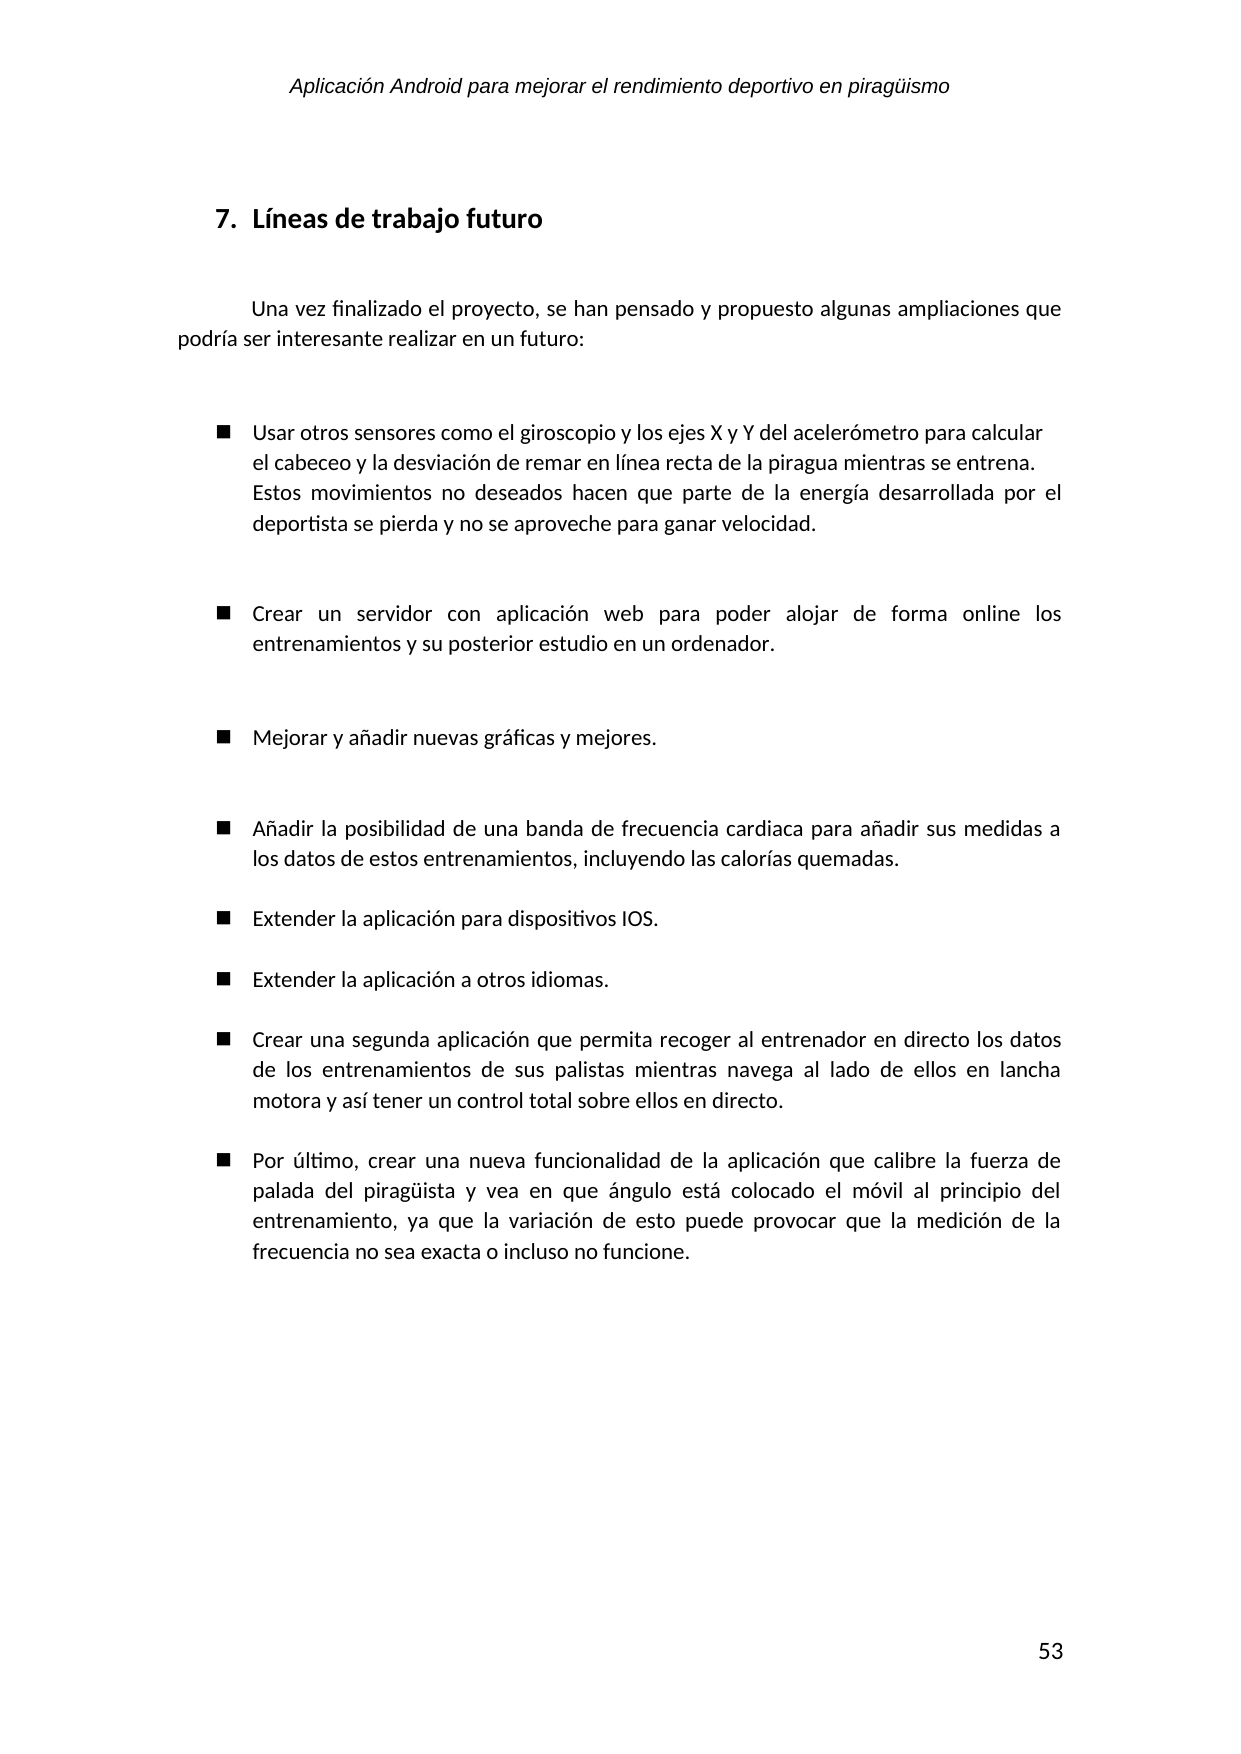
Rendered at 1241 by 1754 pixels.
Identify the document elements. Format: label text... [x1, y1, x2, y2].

list Crear un servidor con aplicación web para poder alojar de forma online los entrenamientos y su posterior estudio en un ordenador. [215, 599, 1063, 657]
list Mejorar y añadir nuevas gráficas y mejores. [215, 723, 1063, 751]
list Extender la aplicación a otros idiomas. [215, 965, 1063, 993]
list Añadir la posibilidad de una banda de frecuencia cardiaca para añadir sus medidas a los datos de estos entrenamientos, incluyendo las calorías quemadas. [215, 814, 1063, 872]
list Crear una segunda aplicación que permita recoger al entrenador en directo los datos de los entrenamientos de sus palistas mientras navega al lado de ellos en lancha motora y así tener un control total sobre ellos en directo. [215, 1025, 1063, 1114]
list Por último, crear una nueva funcionalidad de la aplicación que calibre la fuerza de palada del piragüista y vea en que ángulo está colocado el móvil al principio del entrenamiento, ya que la variación de esto puede provocar que la medición de la frecuencia no sea exacta o incluso no funcione. [215, 1146, 1063, 1265]
list el cabeceo y la desviación de remar en línea recta de la piragua mientras se entrena. [252, 448, 1063, 476]
list Líneas de trabajo futuro [215, 201, 1063, 236]
text Una vez finalizado el proyecto, se han pensado y propuesto algunas ampliaciones que podría ser interesante realizar en un futuro: [177, 294, 1063, 352]
list Usar otros sensores como el giroscopio y los ejes X y Y del acelerómetro para calcular [215, 418, 1063, 446]
list Extender la aplicación para dispositivos IOS. [215, 904, 1063, 932]
list Estos movimientos no deseados hacen que parte de la energía desarrollada por el deportista se pierda y no se aproveche para ganar velocidad. [252, 478, 1063, 537]
